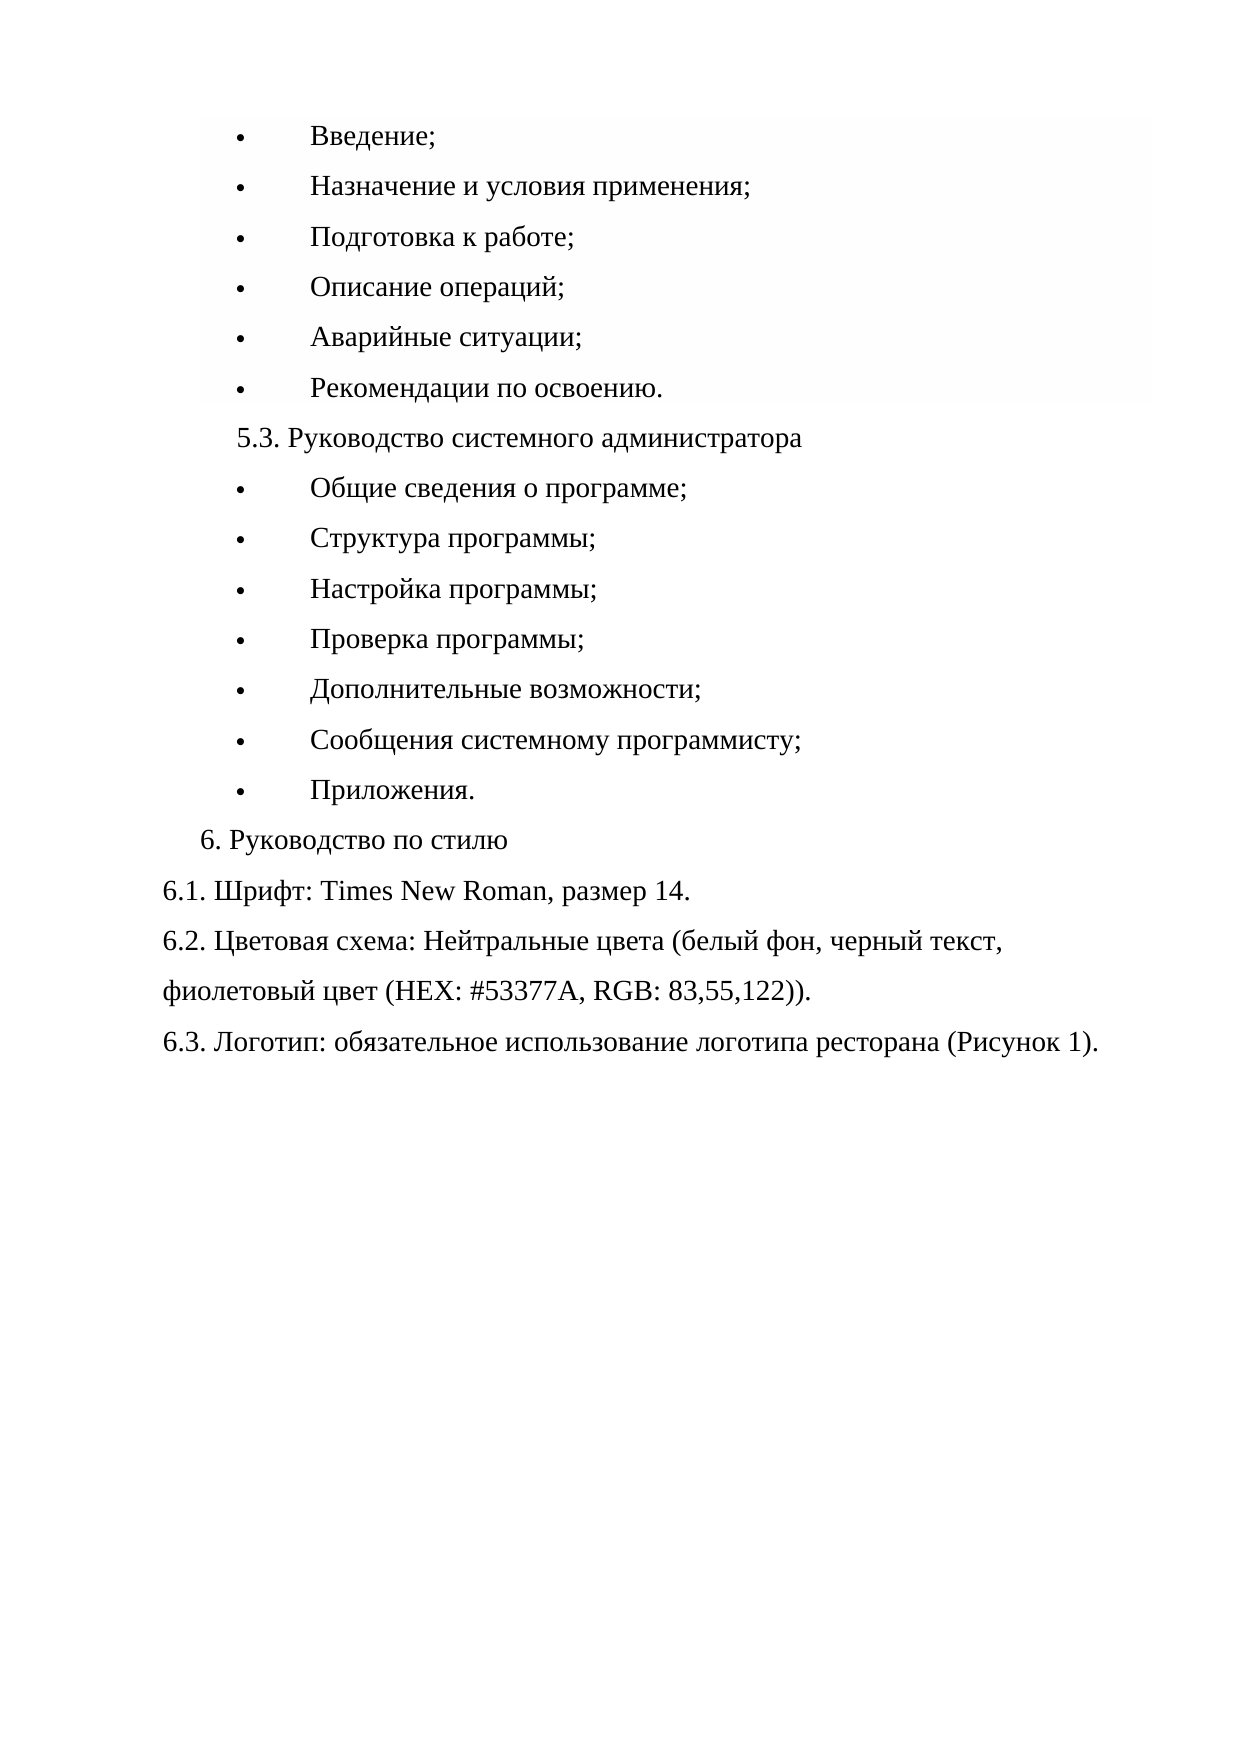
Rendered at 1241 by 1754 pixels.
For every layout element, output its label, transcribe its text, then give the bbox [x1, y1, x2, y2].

text 5.3. Руководство системного администратора [162, 420, 1152, 453]
list Общие сведения о программе; [200, 470, 1152, 504]
list Дополнительные возможности; [200, 672, 1152, 705]
list Введение; [200, 118, 1152, 152]
list Назначение и условия применения; [200, 168, 1152, 202]
list Сообщения системному программисту; [200, 722, 1152, 755]
list Аварийные ситуации; [200, 319, 1152, 353]
list Описание операций; [200, 269, 1152, 303]
list Настройка программы; [200, 571, 1152, 604]
text 6.1. Шрифт: Times New Roman, размер 14. 6.2. Цветовая схема: Нейтральные цвета (белый фон, черный текст, фиолетовый цвет (HEX: #53377A, RGB: 83,55,122)). [162, 873, 1152, 1007]
text 6. Руководство по стилю [162, 822, 1152, 856]
list Структура программы; [200, 521, 1152, 554]
text 6.3. Логотип: обязательное использование логотипа ресторана (Рисунок 1). [162, 1024, 1152, 1057]
list Приложения. [200, 772, 1152, 806]
list Подготовка к работе; [200, 219, 1152, 252]
list Проверка программы; [200, 621, 1152, 655]
list Рекомендации по освоению. [200, 370, 1152, 403]
